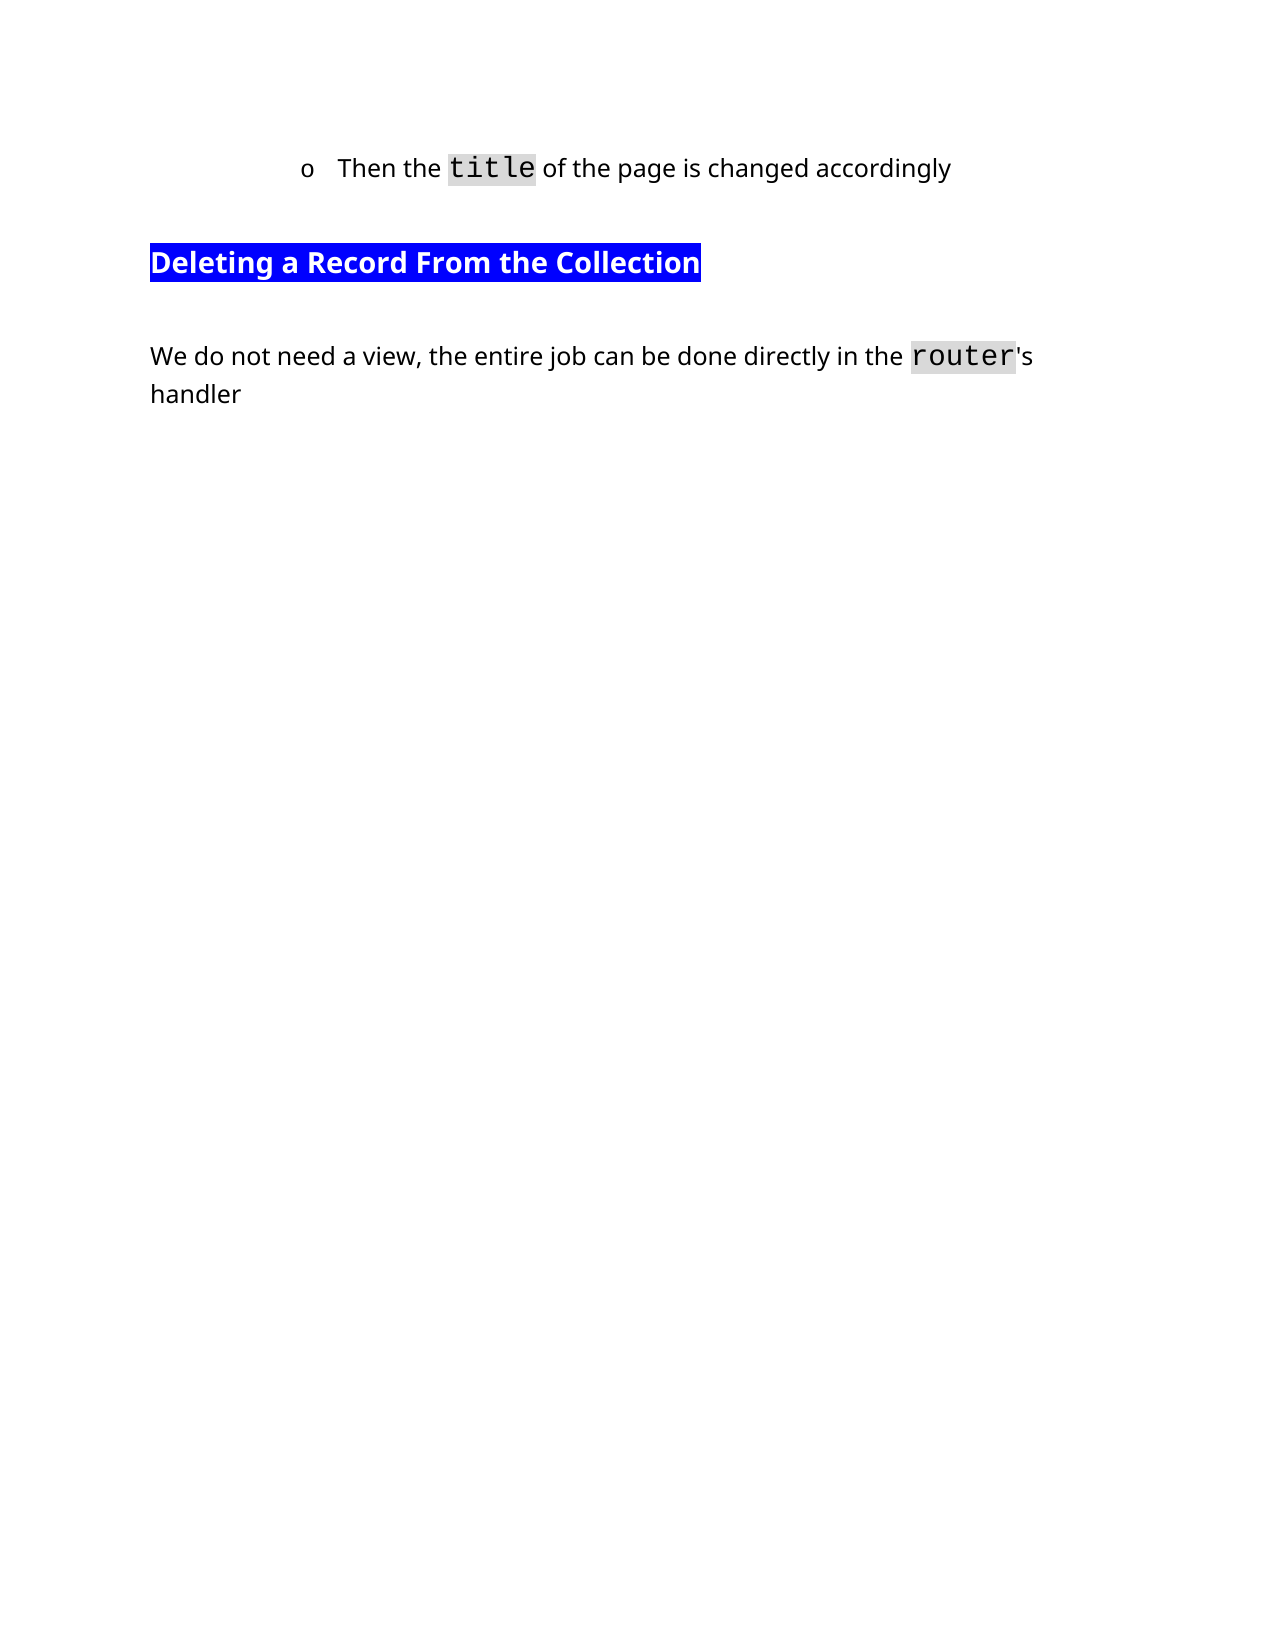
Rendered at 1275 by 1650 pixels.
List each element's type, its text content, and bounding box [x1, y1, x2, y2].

list Deleting a Record From the Collection [150, 225, 1125, 300]
text Then the title of the page is changed accordingly [300, 150, 1125, 187]
text We do not need a view, the entire job can be done directly in the router's handler [150, 337, 1125, 412]
